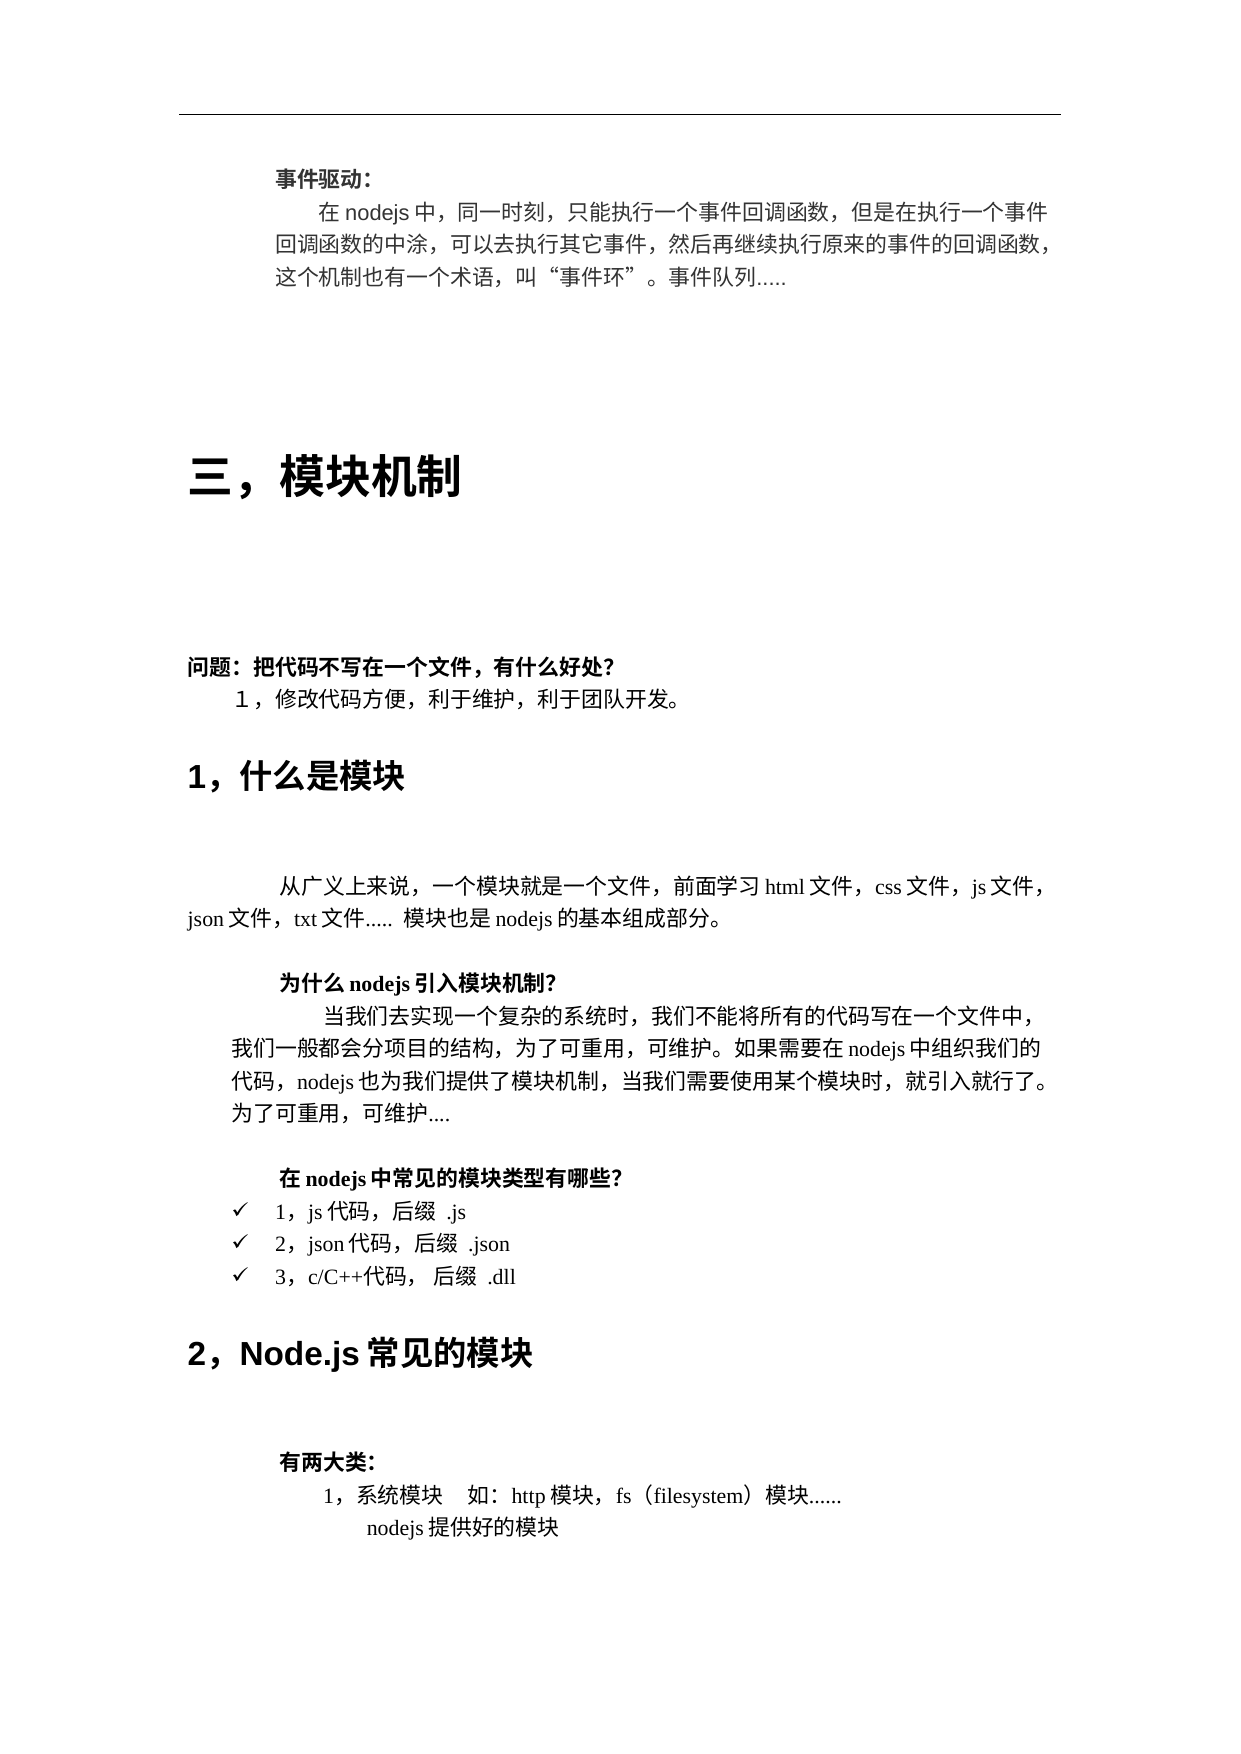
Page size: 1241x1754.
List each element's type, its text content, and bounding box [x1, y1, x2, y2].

list 在nodejs中，同一时刻，只能执行一个事件回调函数，但是在执行一个事件回调函数的中涂，可以去执行其它事件，然后再继续执行原来的事件的回调函数，这个机制也有一个术语，叫“事件环”。事件队列..... [275, 194, 1053, 228]
subtitle 1，什么是模块 [187, 742, 1053, 807]
list 在nodejs中，同一时刻，只能执行一个事件回调函数，但是在执行一个事件回调函数的中涂，可以去执行其它事件，然后再继续执行原来的事件的回调函数，这个机制也有一个术语，叫“事件环”。事件队列..... [275, 259, 1053, 292]
text １，修改代码方便，利于维护，利于团队开发。 [187, 682, 1053, 714]
list 1，js代码，后缀 .js [231, 1193, 1053, 1226]
subtitle 三，模块机制 [187, 425, 1053, 522]
text 1，系统模块 如：http模块，fs（filesystem）模块...... [231, 1477, 1053, 1510]
text 从广义上来说，一个模块就是一个文件，前面学习html文件，css文件，js文件，json文件，txt文件..... 模块也是nodejs的基本组成部分。 [187, 868, 1053, 933]
text 有两大类： [187, 1445, 1053, 1477]
text 问题：把代码不写在一个文件，有什么好处？ [187, 649, 1053, 682]
text 为什么nodejs引入模块机制？ [187, 966, 1053, 998]
text nodejs提供好的模块 [275, 1510, 1053, 1542]
subtitle 2，Node.js常见的模块 [187, 1318, 1053, 1383]
text 在nodejs中常见的模块类型有哪些？ [187, 1161, 1053, 1193]
list 事件驱动： [231, 162, 1053, 194]
text 当我们去实现一个复杂的系统时，我们不能将所有的代码写在一个文件中，我们一般都会分项目的结构，为了可重用，可维护。如果需要在nodejs中组织我们的代码，nodejs也为我们提供了模块机制，当我们需要使用某个模块时，就引入就行了。为了可重用，可维护.... [231, 998, 1053, 1128]
list 2，json代码，后缀 .json [231, 1226, 1053, 1258]
list 3，c/C++代码， 后缀 .dll [231, 1258, 1053, 1291]
